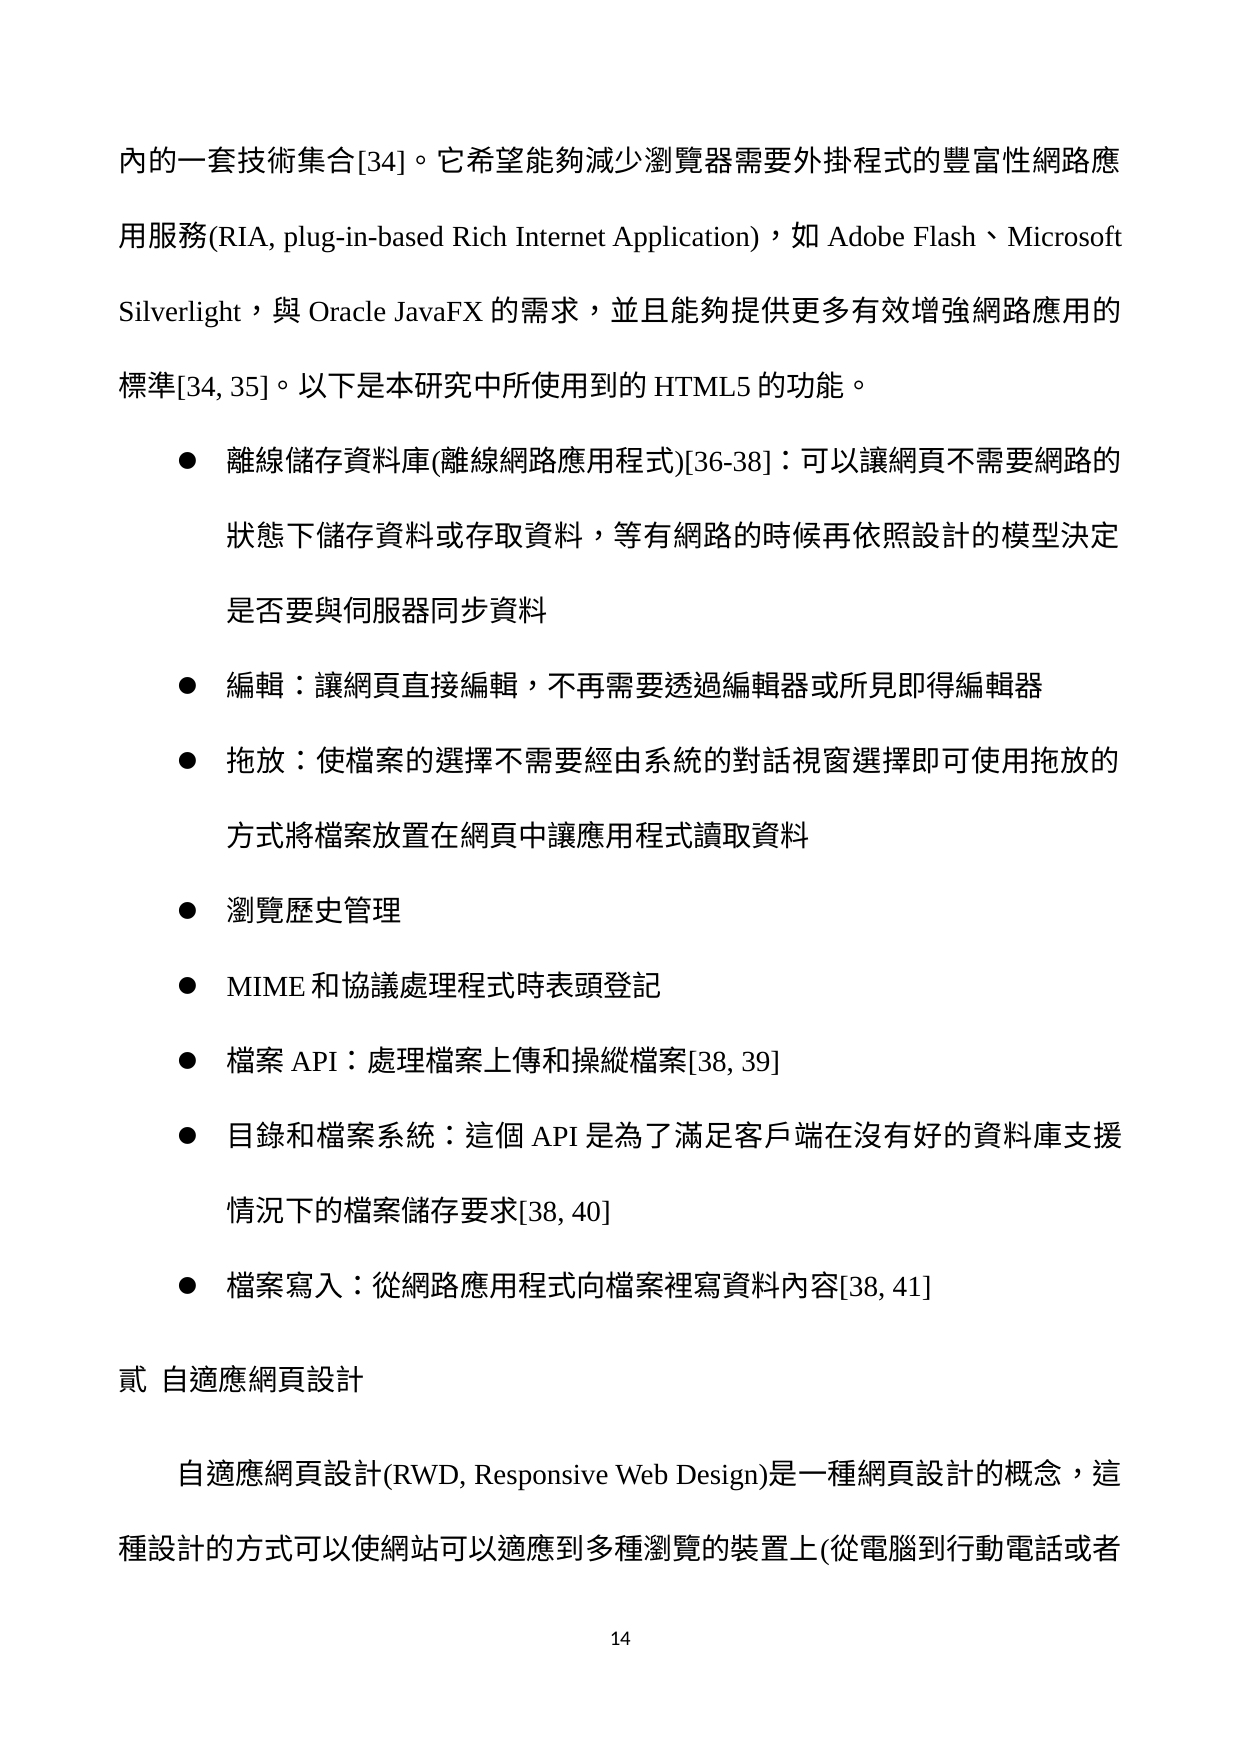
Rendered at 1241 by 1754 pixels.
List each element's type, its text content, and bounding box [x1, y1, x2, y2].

list 瀏覽歷史管理 [176, 872, 1122, 947]
list 離線儲存資料庫(離線網路應用程式)[36-38]：可以讓網頁不需要網路的狀態下儲存資料或存取資料，等有網路的時候再依照設計的模型決定是否要與伺服器同步資料 [176, 422, 1122, 647]
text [118, 122, 1122, 422]
list 編輯：讓網頁直接編輯，不再需要透過編輯器或所見即得編輯器 [176, 647, 1122, 722]
list 檔案寫入：從網路應用程式向檔案裡寫資料內容[38, 41] [176, 1247, 1122, 1322]
list 拖放：使檔案的選擇不需要經由系統的對話視窗選擇即可使用拖放的方式將檔案放置在網頁中讓應用程式讀取資料 [176, 722, 1122, 872]
list 目錄和檔案系統：這個API是為了滿足客戶端在沒有好的資料庫支援情況下的檔案儲存要求[38, 40] [176, 1097, 1122, 1247]
list MIME和協議處理程式時表頭登記 [176, 947, 1122, 1022]
list 檔案API：處理檔案上傳和操縱檔案[38, 39] [176, 1022, 1122, 1097]
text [118, 1434, 1122, 1584]
subtitle 自適應網頁設計 [118, 1340, 1122, 1415]
